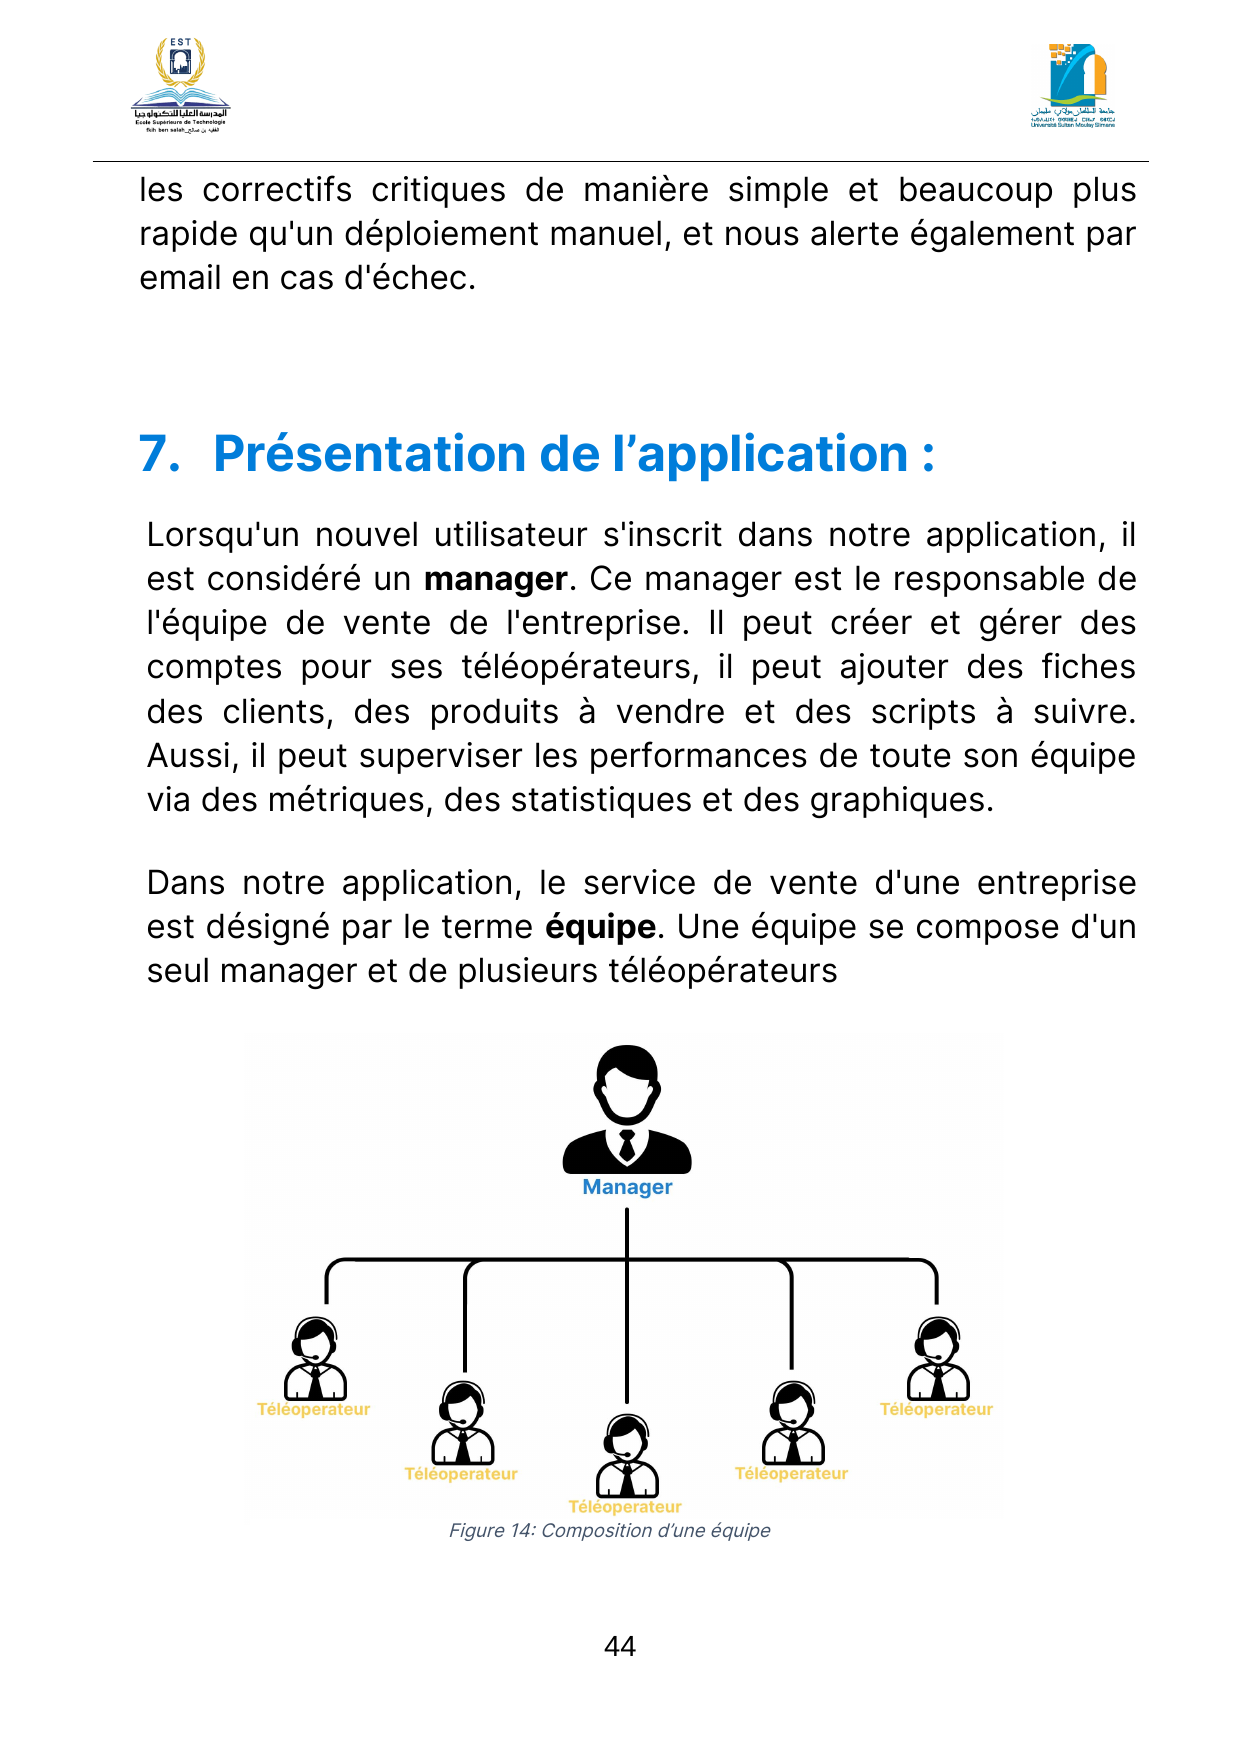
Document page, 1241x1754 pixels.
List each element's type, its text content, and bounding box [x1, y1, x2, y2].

picture [126, 23, 236, 149]
list Présentation de l’application : [138, 423, 1089, 483]
picture [1031, 44, 1115, 116]
text Dans notre application, le service de vente d'une entreprise est désigné par le terme équipe. Une équipe se compose d'un seul manager et de plusieurs téléopérateurs [146, 862, 1138, 991]
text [139, 116, 1138, 298]
text Lorsqu'un nouvel utilisateur s'inscrit dans notre application, il est considéré un manager. Ce manager est le responsable de l'équipe de vente de l'entreprise. Il peut créer et gérer des comptes pour ses téléopérateurs, il peut ajouter des fiches des clients, des produits à vendre et des scripts à suivre. Aussi, il peut superviser les performances de toute son équipe via des métriques, des statistiques et des graphiques. [146, 514, 1138, 819]
picture [243, 1033, 1004, 1525]
